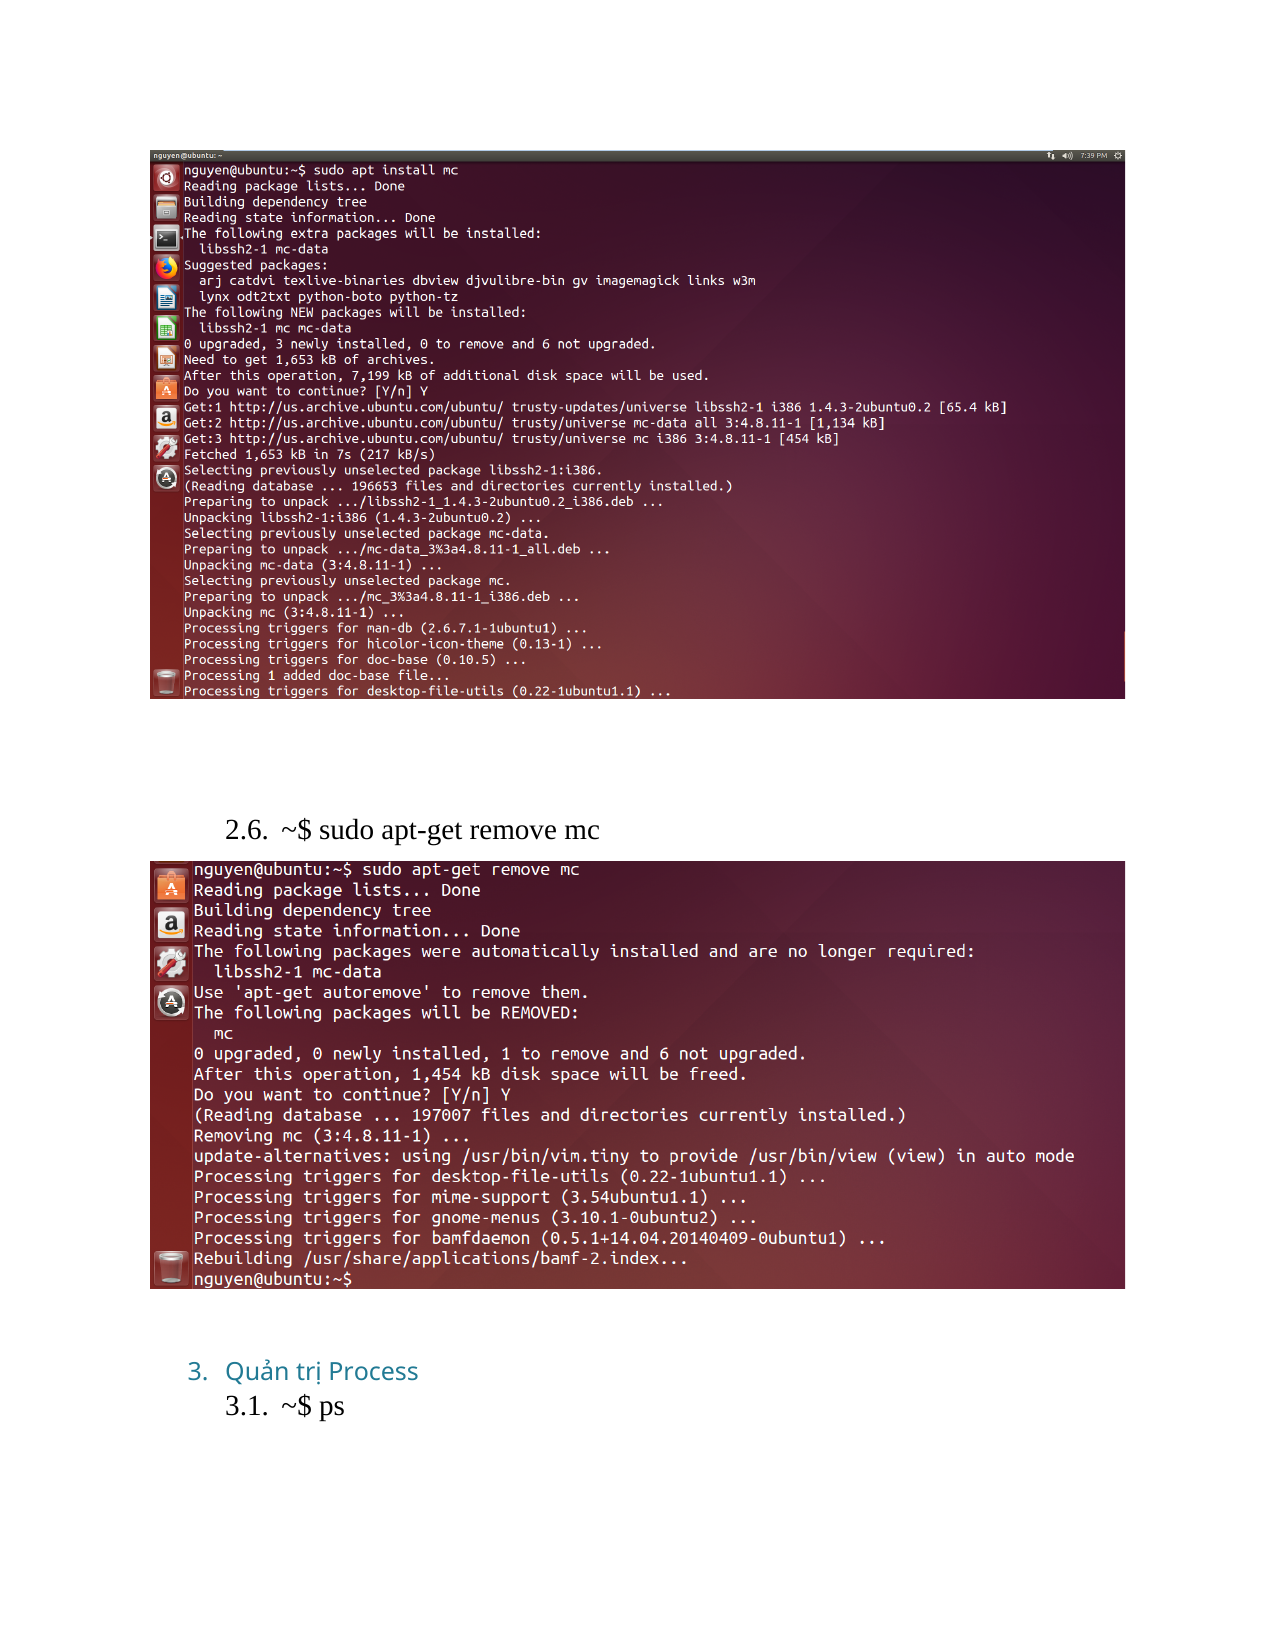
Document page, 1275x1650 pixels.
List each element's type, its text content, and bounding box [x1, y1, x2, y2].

list Quản trị Process [187, 1353, 1125, 1388]
list ~$ sudo apt-get remove mc [225, 812, 1125, 846]
picture [150, 150, 1125, 699]
picture [150, 861, 1125, 1289]
list ~$ ps [225, 1388, 1125, 1421]
